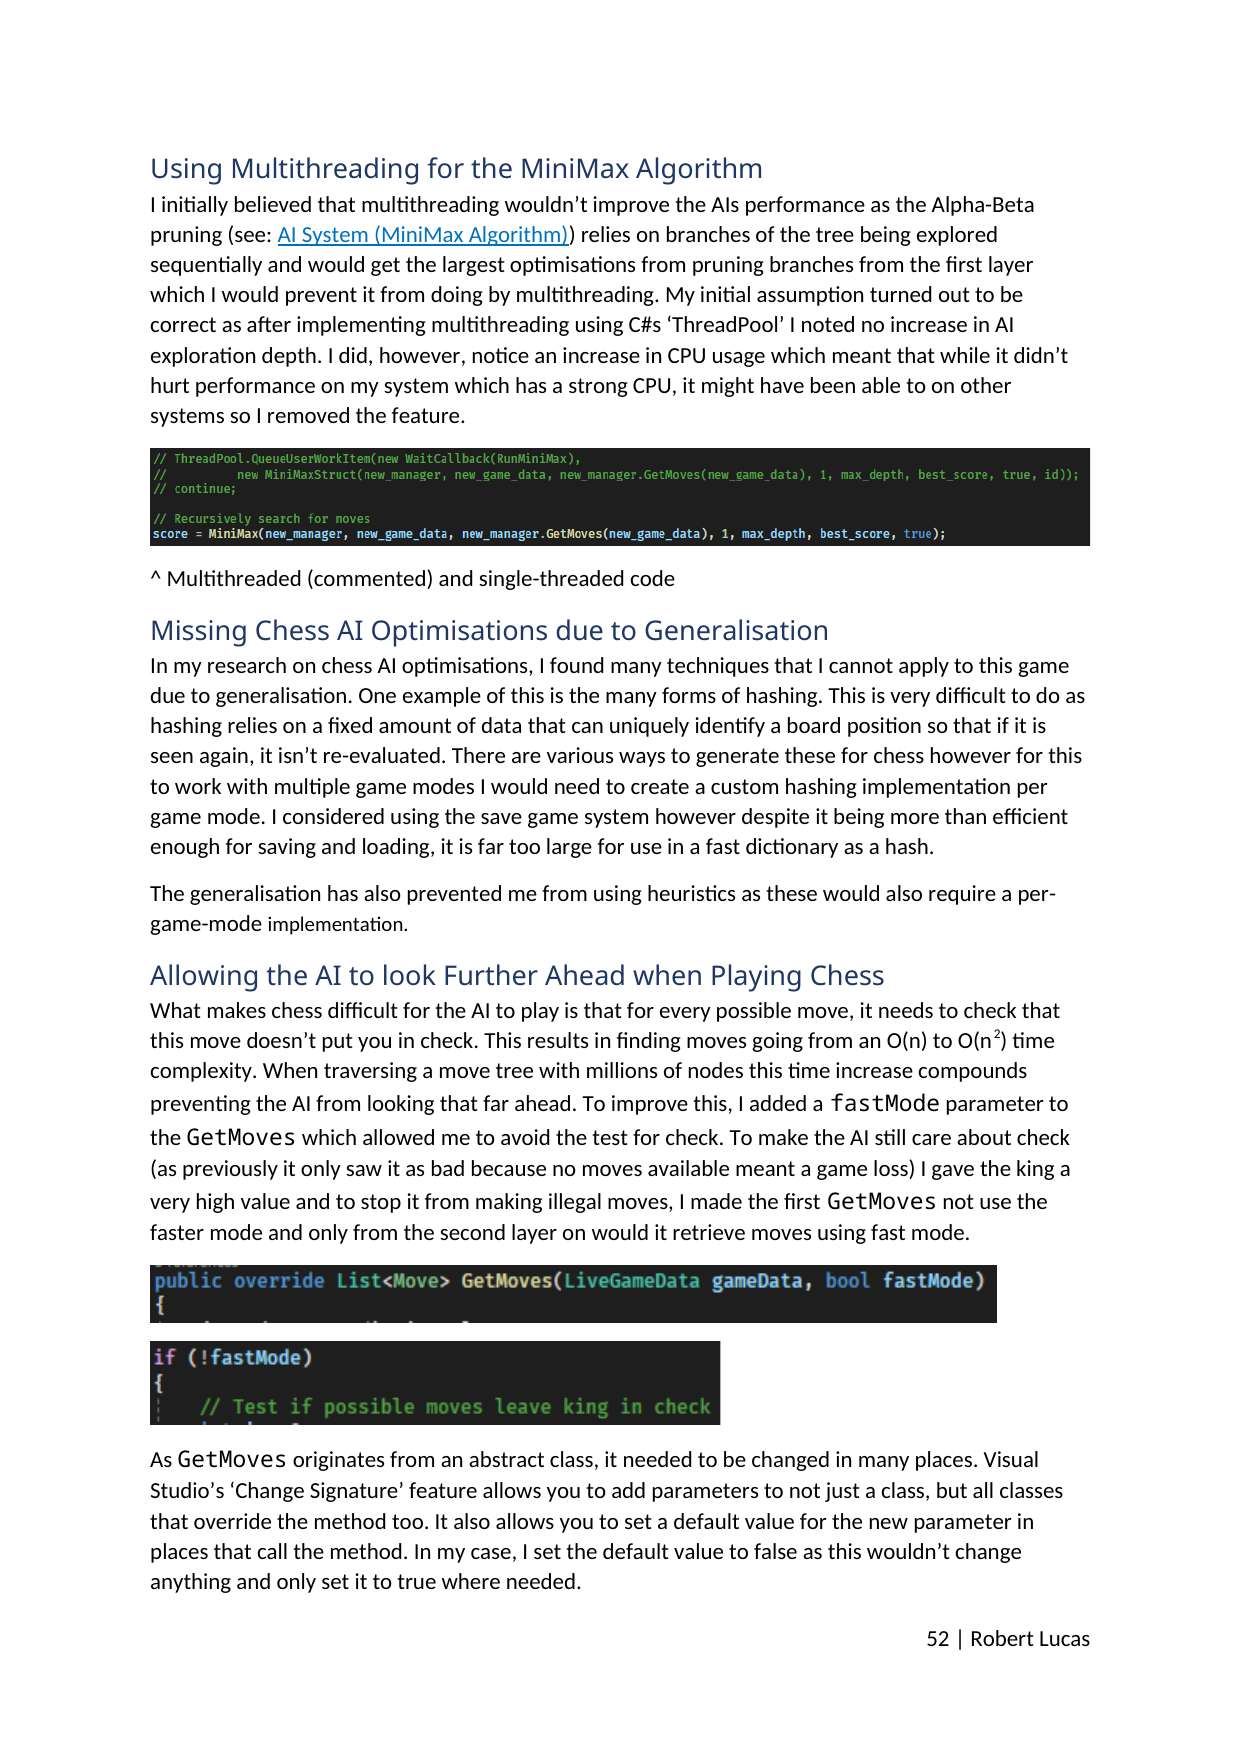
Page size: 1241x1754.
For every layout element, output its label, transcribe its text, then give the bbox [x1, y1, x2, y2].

subtitle Using Multithreading for the MiniMax Algorithm [150, 150, 1090, 187]
text In my research on chess AI optimisations, I found many techniques that I cannot apply to this game due to generalisation. One example of this is the many forms of hashing. This is very difficult to do as hashing relies on a fixed amount of data that can uniquely identify a board position so that if it is seen again, it isn’t re-evaluated. There are various ways to generate these for chess however for this to work with multiple game modes I would need to create a custom hashing implementation per game mode. I considered using the save game system however despite it being more than efficient enough for saving and loading, it is far too large for use in a fast dictionary as a hash. [150, 651, 1090, 860]
picture [150, 1265, 997, 1323]
subtitle Missing Chess AI Optimisations due to Generalisation [150, 611, 1090, 648]
text ^ Multithreaded (commented) and single-threaded code [150, 564, 1090, 592]
subtitle Allowing the AI to look Further Ahead when Playing Chess [150, 956, 1090, 993]
text The generalisation has also prevented me from using heuristics as these would also require a per-game-mode implementation. [150, 879, 1090, 937]
text As GetMoves originates from an abstract class, it needed to be changed in many places. Visual Studio’s ‘Change Signature’ feature allows you to add parameters to not just a class, but all classes that override the method too. It also allows you to set a default value for the new parameter in places that call the method. In my case, I set the default value to false as this wouldn’t change anything and only set it to true where needed. [150, 1443, 1090, 1595]
text What makes chess difficult for the AI to play is that for every possible move, it needs to check that this move doesn’t put you in check. This results in finding moves going from an O(n) to O(n2) time complexity. When traversing a move tree with millions of nodes this time increase compounds preventing the AI from looking that far ahead. To improve this, I added a fastMode parameter to the GetMoves which allowed me to avoid the test for check. To make the AI still care about check (as previously it only saw it as bad because no moves available meant a game loss) I gave the king a very high value and to stop it from making illegal moves, I made the first GetMoves not use the faster mode and only from the second layer on would it retrieve moves using fast mode. [150, 996, 1090, 1246]
picture [150, 448, 1091, 546]
text I initially believed that multithreading wouldn’t improve the AIs performance as the Alpha-Beta pruning (see: AI System (MiniMax Algorithm)) relies on branches of the tree being explored sequentially and would get the largest optimisations from pruning branches from the first layer which I would prevent it from doing by multithreading. My initial assumption turned out to be correct as after implementing multithreading using C#s ‘ThreadPool’ I noted no increase in AI exploration depth. I did, however, notice an increase in CPU usage which meant that while it didn’t hurt performance on my system which has a strong CPU, it might have been able to on other systems so I removed the feature. [150, 190, 1090, 429]
picture [150, 1341, 721, 1425]
